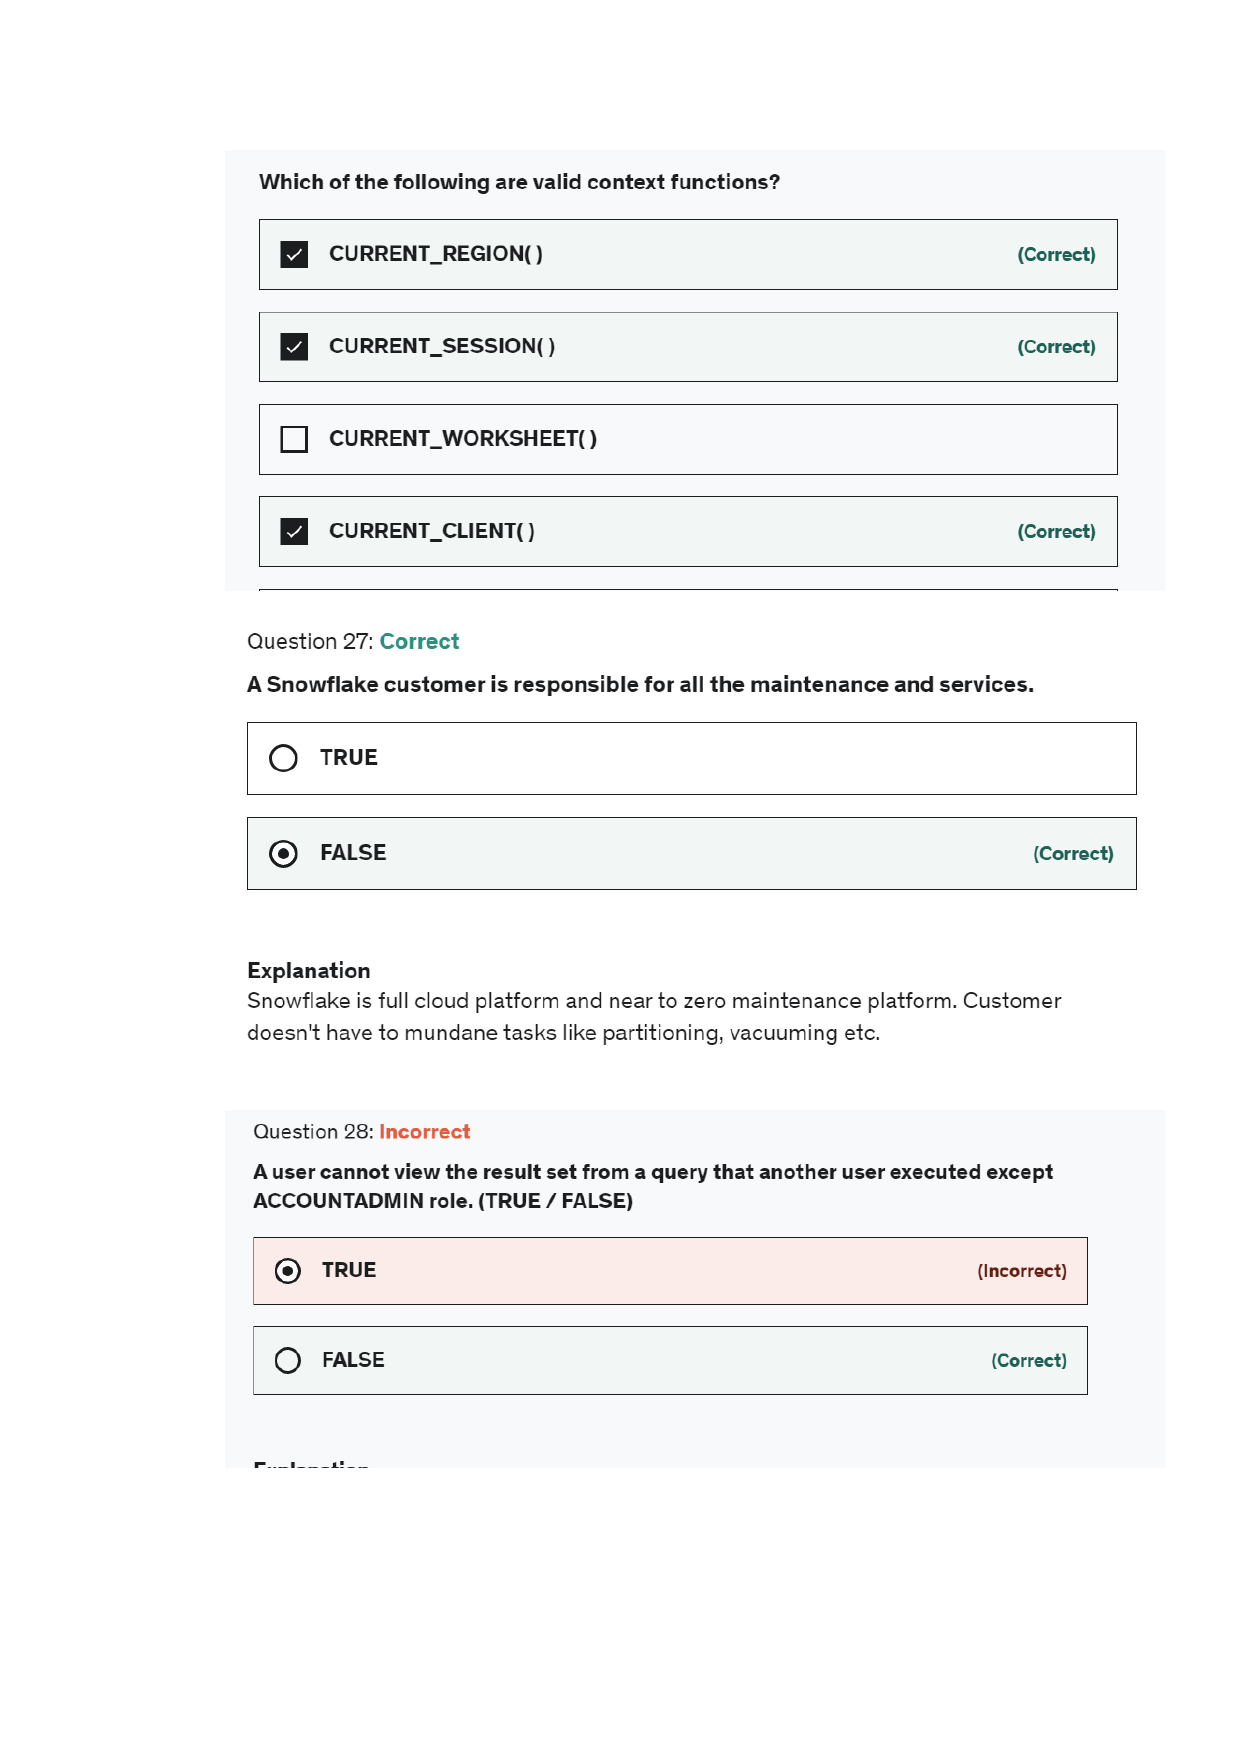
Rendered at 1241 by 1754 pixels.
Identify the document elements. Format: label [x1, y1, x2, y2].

picture [225, 150, 1166, 591]
picture [225, 1110, 1166, 1468]
picture [225, 622, 1166, 1078]
